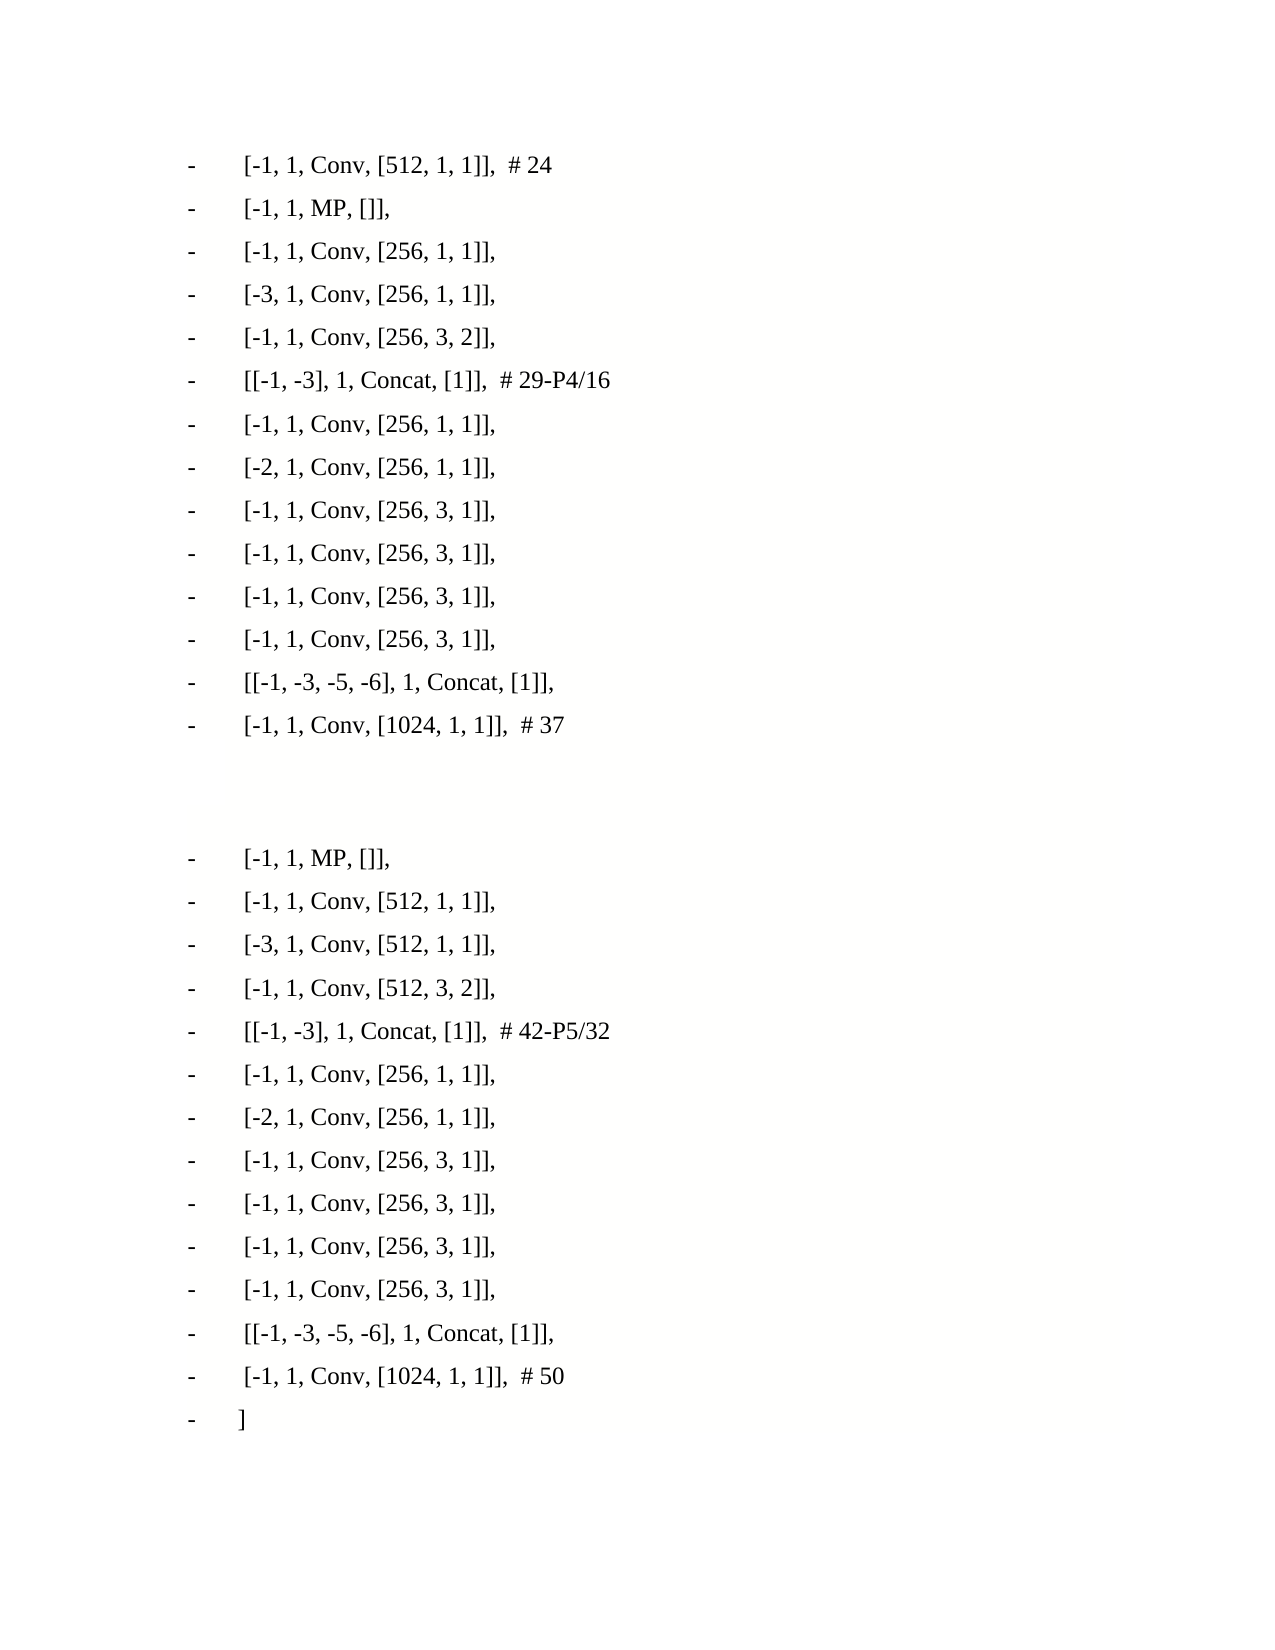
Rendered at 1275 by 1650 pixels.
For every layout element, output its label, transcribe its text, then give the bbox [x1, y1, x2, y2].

list [-1, 1, Conv, [256, 3, 1]], [187, 624, 1125, 653]
list [-1, 1, Conv, [256, 1, 1]], [187, 1059, 1125, 1088]
list [-1, 1, Conv, [256, 3, 1]], [187, 1188, 1125, 1217]
list [-1, 1, Conv, [512, 3, 2]], [187, 973, 1125, 1001]
list [-1, 1, MP, []], [187, 843, 1125, 872]
list [-2, 1, Conv, [256, 1, 1]], [187, 1102, 1125, 1131]
list [[-1, -3], 1, Concat, [1]], # 29-P4/16 [187, 366, 1125, 394]
list [-3, 1, Conv, [512, 1, 1]], [187, 929, 1125, 958]
list [-1, 1, Conv, [512, 1, 1]], # 24 [187, 150, 1125, 179]
list [-3, 1, Conv, [256, 1, 1]], [187, 279, 1125, 308]
list [-1, 1, Conv, [1024, 1, 1]], # 37 [187, 711, 1125, 739]
list [[-1, -3, -5, -6], 1, Concat, [1]], [187, 667, 1125, 696]
list [-1, 1, MP, []], [187, 193, 1125, 222]
list [-1, 1, Conv, [256, 3, 1]], [187, 495, 1125, 524]
list [-1, 1, Conv, [1024, 1, 1]], # 50 [187, 1361, 1125, 1389]
list [-1, 1, Conv, [256, 3, 1]], [187, 1274, 1125, 1303]
list [-1, 1, Conv, [256, 3, 1]], [187, 538, 1125, 567]
list ] [187, 1404, 1125, 1433]
list [-1, 1, Conv, [256, 1, 1]], [187, 409, 1125, 437]
list [[-1, -3, -5, -6], 1, Concat, [1]], [187, 1318, 1125, 1346]
list [[-1, -3], 1, Concat, [1]], # 42-P5/32 [187, 1016, 1125, 1044]
list [-1, 1, Conv, [256, 1, 1]], [187, 236, 1125, 265]
list [-1, 1, Conv, [256, 3, 1]], [187, 1145, 1125, 1174]
list [-1, 1, Conv, [256, 3, 2]], [187, 322, 1125, 351]
list [-1, 1, Conv, [256, 3, 1]], [187, 1231, 1125, 1260]
list [-1, 1, Conv, [512, 1, 1]], [187, 886, 1125, 915]
list [-2, 1, Conv, [256, 1, 1]], [187, 452, 1125, 481]
list [-1, 1, Conv, [256, 3, 1]], [187, 581, 1125, 610]
